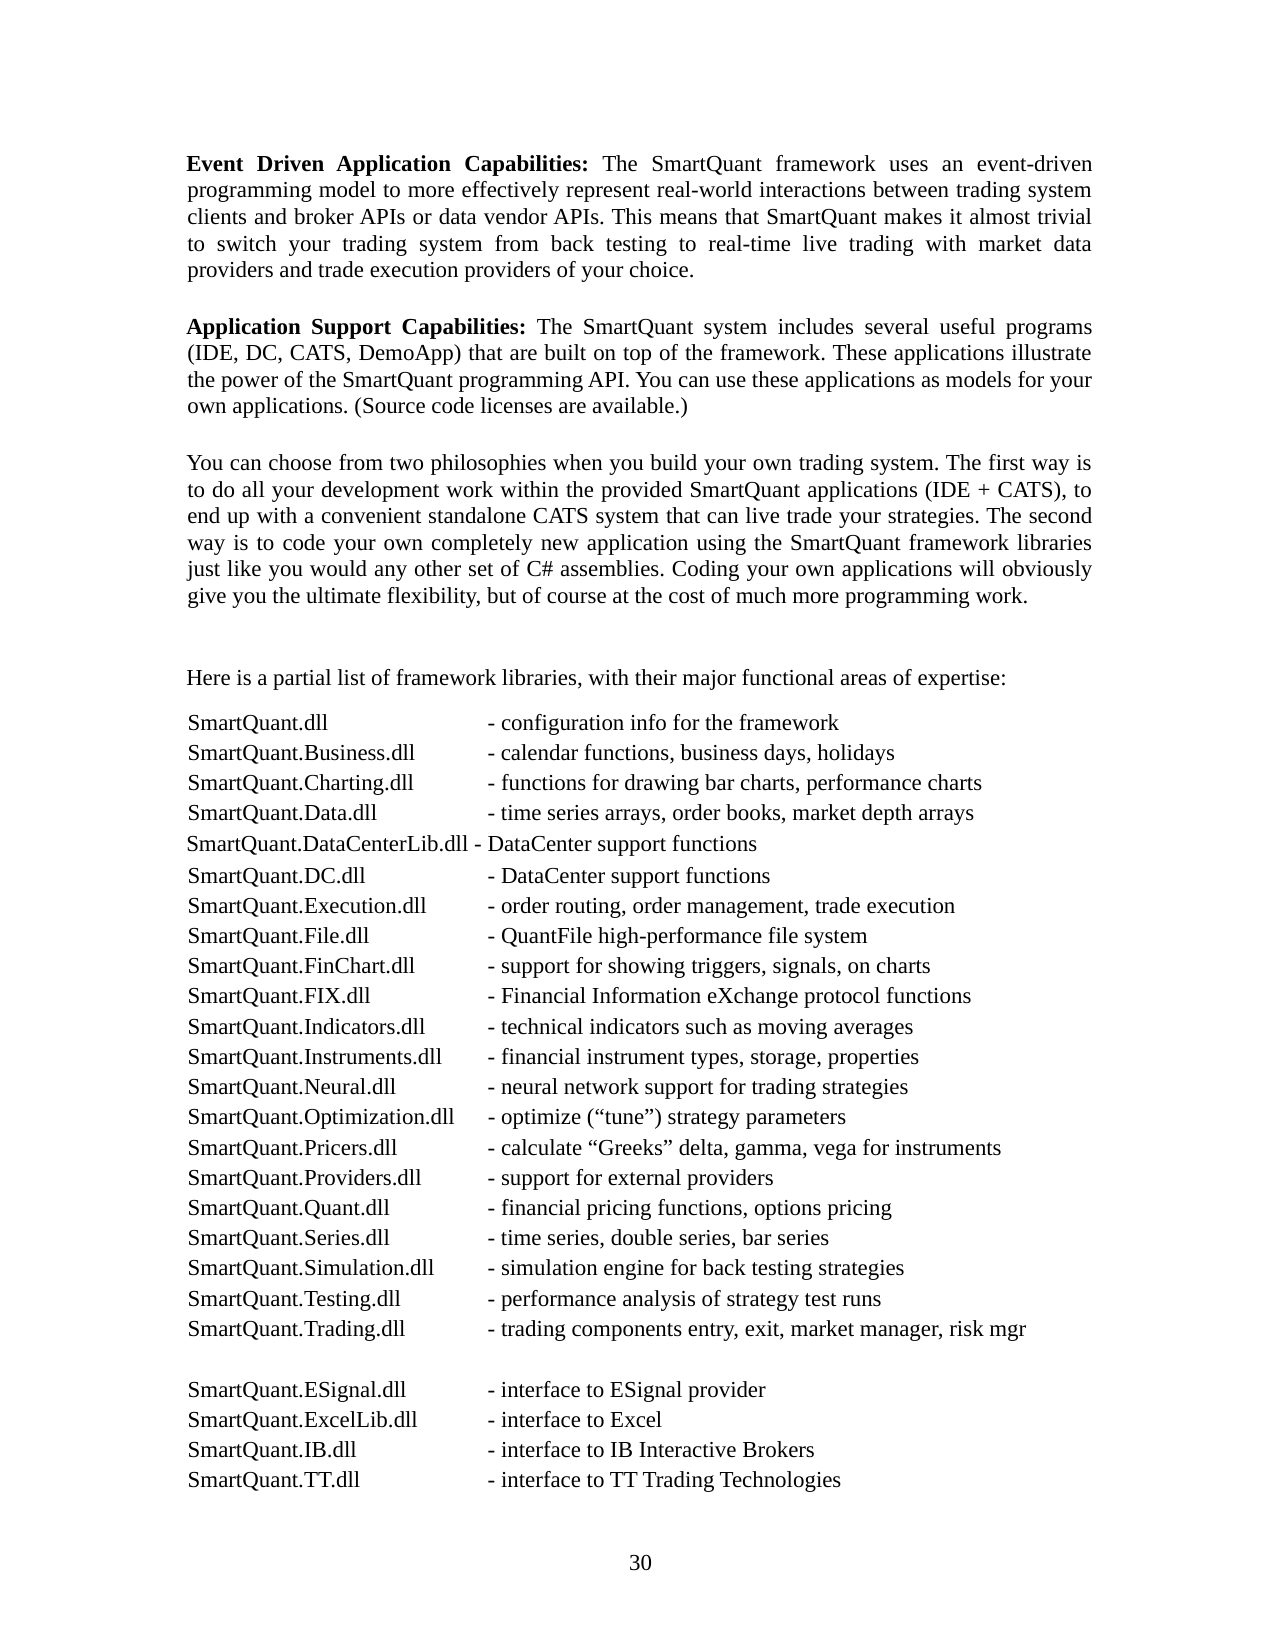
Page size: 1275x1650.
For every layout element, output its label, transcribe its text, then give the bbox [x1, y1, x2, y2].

table_cell SmartQuant.Optimization.dll [188, 1104, 487, 1134]
text Application Support Capabilities: The SmartQuant system includes several useful programs (IDE, DC, CATS, DemoApp) that are built on top of the framework. These applications illustrate the power of the SmartQuant programming API. You can use these applications as models for your own applications. (Source code licenses are available.) [186, 313, 1093, 419]
table_header SmartQuant.DC.dll [188, 862, 487, 892]
table_cell SmartQuant.Pricers.dll [188, 1134, 487, 1164]
table_cell SmartQuant.Instruments.dll [188, 1043, 487, 1073]
table_cell SmartQuant.Trading.dll [188, 1315, 487, 1376]
table_cell - interface to Excel [487, 1406, 1035, 1436]
table_cell - order routing, order management, trade execution [487, 892, 1035, 922]
table_cell SmartQuant.Execution.dll [188, 892, 487, 922]
table_cell - performance analysis of strategy test runs [487, 1285, 1035, 1315]
table_cell - support for external providers [487, 1164, 1035, 1194]
table_cell SmartQuant.Indicators.dll [188, 1013, 487, 1043]
table_cell - simulation engine for back testing strategies [487, 1255, 1035, 1285]
table_header SmartQuant.dll [188, 709, 487, 739]
table_cell - financial pricing functions, options pricing [487, 1194, 1035, 1224]
table_cell SmartQuant.File.dll [188, 922, 487, 952]
table_cell SmartQuant.Series.dll [188, 1224, 487, 1254]
table_cell SmartQuant.Neural.dll [188, 1073, 487, 1103]
table_cell SmartQuant.Quant.dll [188, 1194, 487, 1224]
table_cell - interface to ESignal provider [487, 1376, 1035, 1406]
text You can choose from two philosophies when you build your own trading system. The first way is to do all your development work within the provided SmartQuant applications (IDE + CATS), to end up with a convenient standalone CATS system that can live trade your strategies. The second way is to code your own completely new application using the SmartQuant framework libraries just like you would any other set of C# assemblies. Coding your own applications will obviously give you the ultimate flexibility, but of course at the cost of much more programming work. [186, 449, 1093, 608]
table_cell - QuantFile high-performance file system [487, 922, 1035, 952]
table_cell SmartQuant.TT.dll [188, 1466, 487, 1497]
table_cell - functions for drawing bar charts, performance charts [487, 769, 988, 799]
text Event Driven Application Capabilities: The SmartQuant framework uses an event-driven programming model to more effectively represent real-world interactions between trading system clients and broker APIs or data vendor APIs. This means that SmartQuant makes it almost trivial to switch your trading system from back testing to real-time live trading with market data providers and trade execution providers of your choice. [186, 150, 1093, 283]
table_cell SmartQuant.IB.dll [188, 1436, 487, 1466]
table_cell SmartQuant.ESignal.dll [188, 1376, 487, 1406]
table_cell - calendar functions, business days, holidays [487, 739, 988, 769]
table_cell - interface to IB Interactive Brokers [487, 1436, 1035, 1466]
table_cell SmartQuant.Simulation.dll [188, 1255, 487, 1285]
table_cell SmartQuant.Testing.dll [188, 1285, 487, 1315]
table_cell - financial instrument types, storage, properties [487, 1043, 1035, 1073]
table_cell - neural network support for trading strategies [487, 1073, 1035, 1103]
table_cell SmartQuant.Business.dll [188, 739, 487, 769]
text SmartQuant.DataCenterLib.dll - DataCenter support functions [186, 830, 1093, 856]
table_cell - trading components entry, exit, market manager, risk mgr [487, 1315, 1035, 1376]
text Here is a partial list of framework libraries, with their major functional areas of expertise: [186, 664, 1093, 691]
table_cell - support for showing triggers, signals, on charts [487, 953, 1035, 983]
table_cell SmartQuant.FIX.dll [188, 983, 487, 1013]
table_cell - interface to TT Trading Technologies [487, 1466, 1035, 1497]
table_cell SmartQuant.FinChart.dll [188, 953, 487, 983]
table_cell - Financial Information eXchange protocol functions [487, 983, 1035, 1013]
table_cell - optimize (“tune”) strategy parameters [487, 1104, 1035, 1134]
table_cell - time series arrays, order books, market depth arrays [487, 800, 988, 830]
table_cell SmartQuant.ExcelLib.dll [188, 1406, 487, 1436]
table_cell - technical indicators such as moving averages [487, 1013, 1035, 1043]
table_cell SmartQuant.Providers.dll [188, 1164, 487, 1194]
table_cell SmartQuant.Charting.dll [188, 769, 487, 799]
table_cell - time series, double series, bar series [487, 1224, 1035, 1254]
table_header - DataCenter support functions [487, 862, 1035, 892]
table_header - configuration info for the framework [487, 709, 988, 739]
table_cell - calculate “Greeks” delta, gamma, vega for instruments [487, 1134, 1035, 1164]
table_cell SmartQuant.Data.dll [188, 800, 487, 830]
